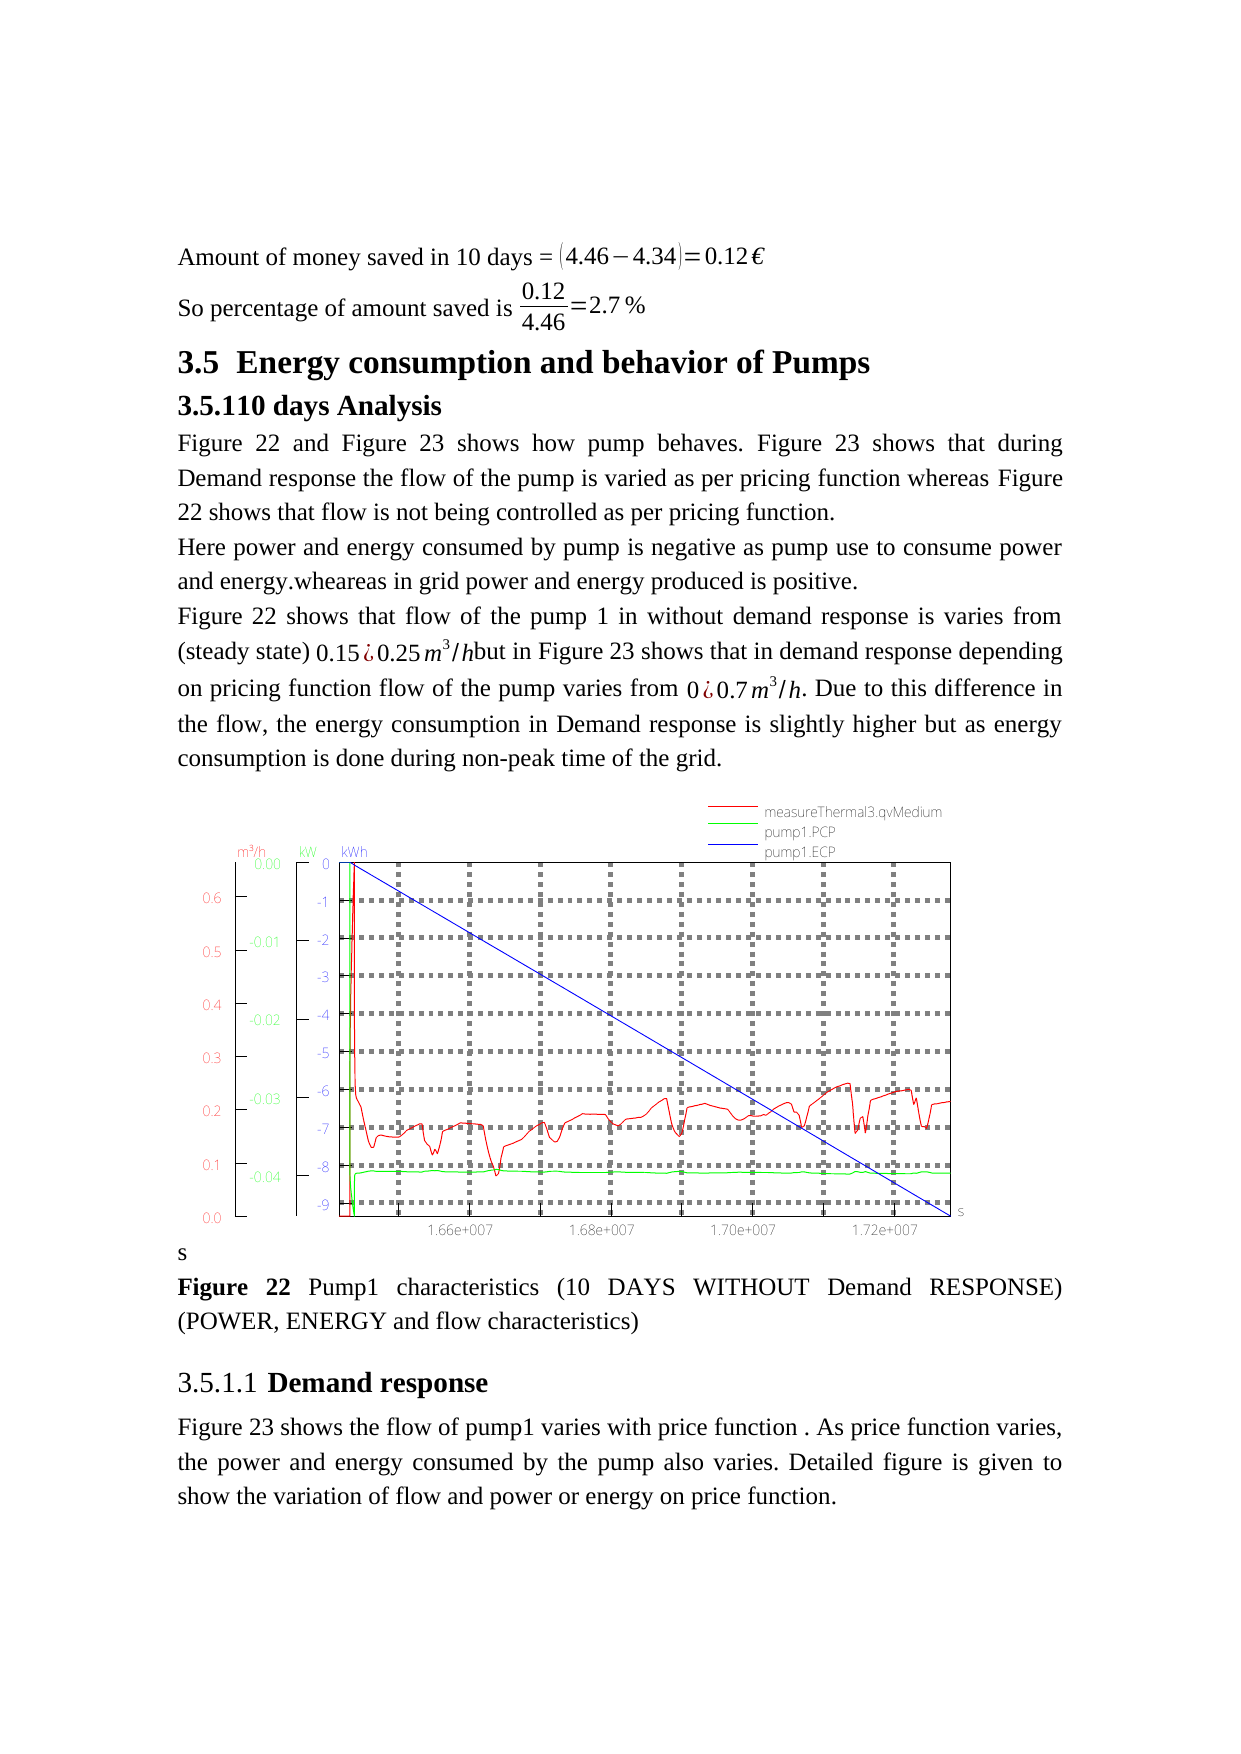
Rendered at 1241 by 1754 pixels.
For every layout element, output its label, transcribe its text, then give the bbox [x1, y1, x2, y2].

text Figure 22 Pump1 characteristics (10 DAYS WITHOUT Demand RESPONSE) (POWER, ENERGY and flow characteristics) [177, 1272, 1063, 1335]
subtitle 10 days Analysis [177, 388, 1063, 422]
subtitle Energy consumption and behavior of Pumps [177, 342, 1063, 381]
text Amount of money saved in 10 days = [177, 241, 1063, 272]
text s [177, 778, 1063, 1266]
text Figure 21 shows that flow of the pump 1 in without demand response is varies from (steady state) but in Figure 22 shows that in demand response depending on pricing function flow of the pump varies from . Due to this difference in the flow, the energy consumption in Demand response is slightly higher but as energy consumption is done during non-peak time of the grid. [177, 601, 1063, 772]
text Figure 21 and Figure 22 shows how pump behaves. Figure 22 shows that during Demand response the flow of the pump is varied as per pricing function whereas Figure 21 shows that flow is not being controlled as per pricing function. [177, 428, 1063, 526]
text So percentage of amount saved is [177, 278, 1063, 337]
text Figure 22 shows the flow of pump1 varies with price function . As price function varies, the power and energy consumed by the pump also varies. Detailed figure is given to show the variation of flow and power or energy on price function. [177, 1412, 1063, 1510]
subtitle Demand response [177, 1366, 1063, 1399]
text Here power and energy consumed by pump is negative as pump use to consume power and energy.wheareas in grid power and energy produced is positive. [177, 532, 1063, 595]
